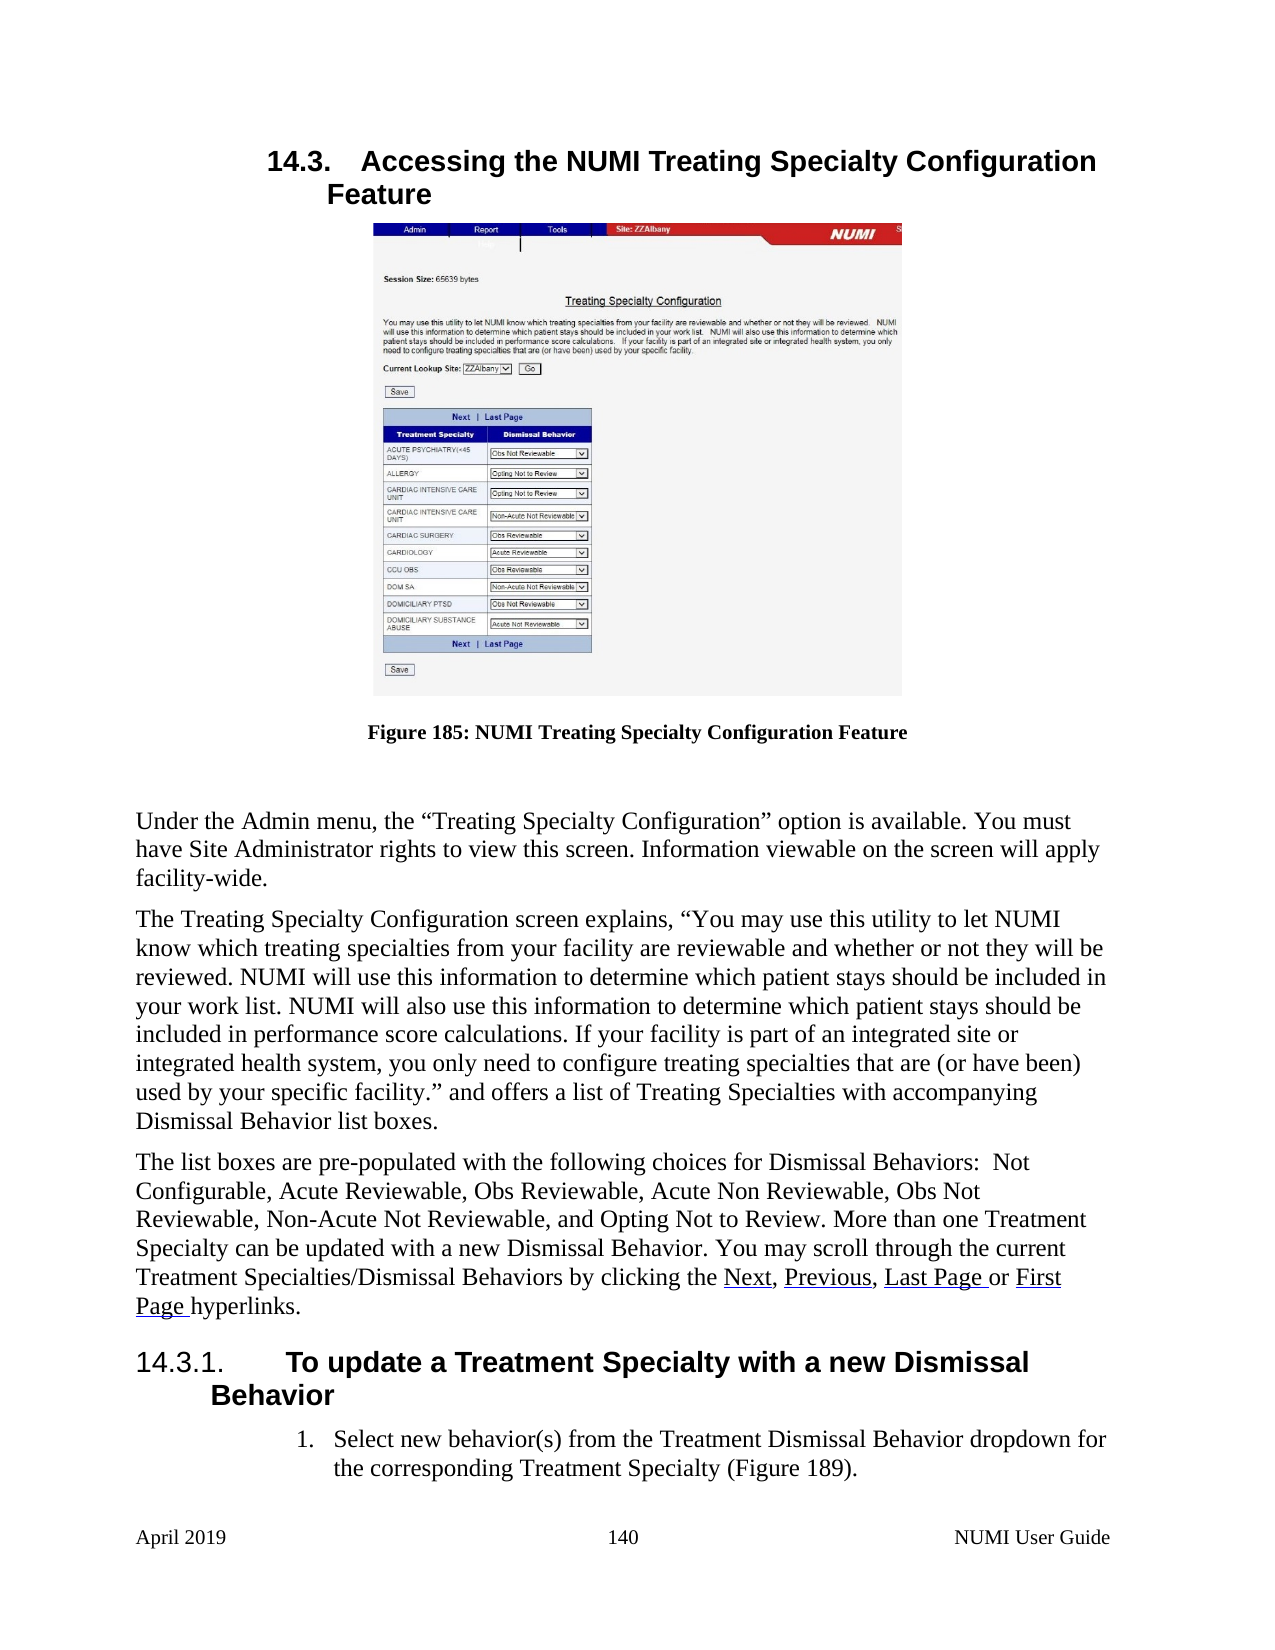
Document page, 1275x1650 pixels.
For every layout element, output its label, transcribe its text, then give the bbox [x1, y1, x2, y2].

text Figure 185: NUMI Treating Specialty Configuration Feature [135, 720, 1139, 744]
picture [373, 223, 902, 696]
text Under the Admin menu, the “Treating Specialty Configuration” option is available. You must have Site Administrator rights to view this screen. Information viewable on the screen will apply facility-wide. [135, 806, 1110, 892]
text The list boxes are pre-populated with the following choices for Dismissal Behaviors: Not Configurable, Acute Reviewable, Obs Reviewable, Acute Non Reviewable, Obs Not Reviewable, Non-Acute Not Reviewable, and Opting Not to Review. More than one Treatment Specialty can be updated with a new Dismissal Behavior. You may scroll through the current Treatment Specialties/Dismissal Behaviors by clicking the Next, Previous, Last Page or First Page hyperlinks. [135, 1147, 1108, 1319]
subtitle Accessing the NUMI Treating Specialty Configuration Feature [267, 144, 1139, 211]
text The Treating Specialty Configuration screen explains, “You may use this utility to let NUMI know which treating specialties from your facility are reviewable and whether or not they will be reviewed. NUMI will use this information to determine which patient stays should be included in your work list. NUMI will also use this information to determine which patient stays should be included in performance score calculations. If your facility is part of an integrated site or integrated health system, you only need to configure treating specialties that are (or have been) used by your specific facility.” and offers a list of Treating Specialties with accompanying Dismissal Behavior list boxes. [135, 904, 1116, 1134]
subtitle To update a Treatment Specialty with a new Dismissal Behavior [135, 1344, 1139, 1412]
list Select new behavior(s) from the Treatment Dismissal Behavior dropdown for the corresponding Treatment Specialty (Figure 189). [296, 1424, 1127, 1482]
